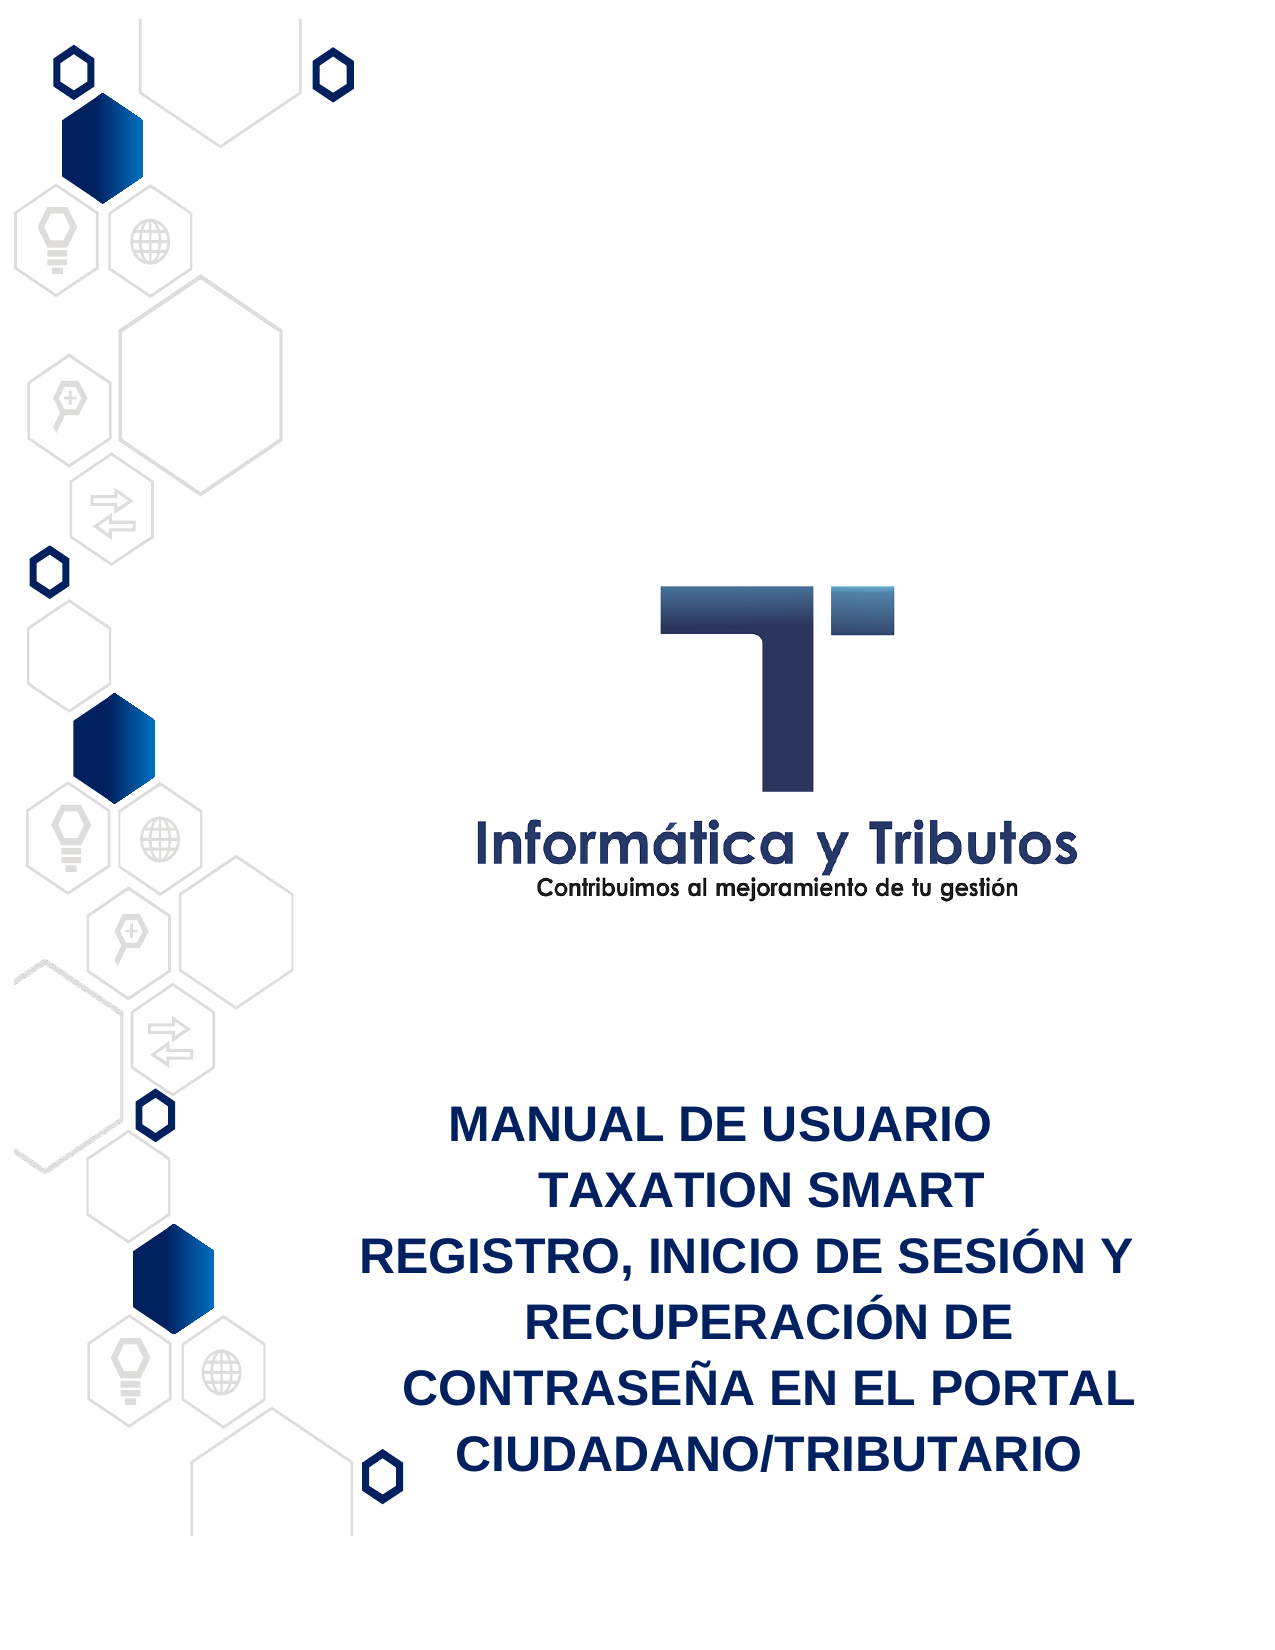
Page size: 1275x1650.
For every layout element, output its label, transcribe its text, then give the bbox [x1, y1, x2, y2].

picture [14, 959, 124, 1174]
text TAXATION SMART [370, 1161, 1153, 1218]
picture [475, 584, 1078, 904]
text MANUAL DE USUARIO [163, 1095, 1153, 1152]
text REGISTRO, INICIO DE SESIÓN Y RECUPERACIÓN DE CONTRASEÑA EN EL PORTAL CIUDADANO/TRIBUTARIO [341, 1227, 1153, 1482]
